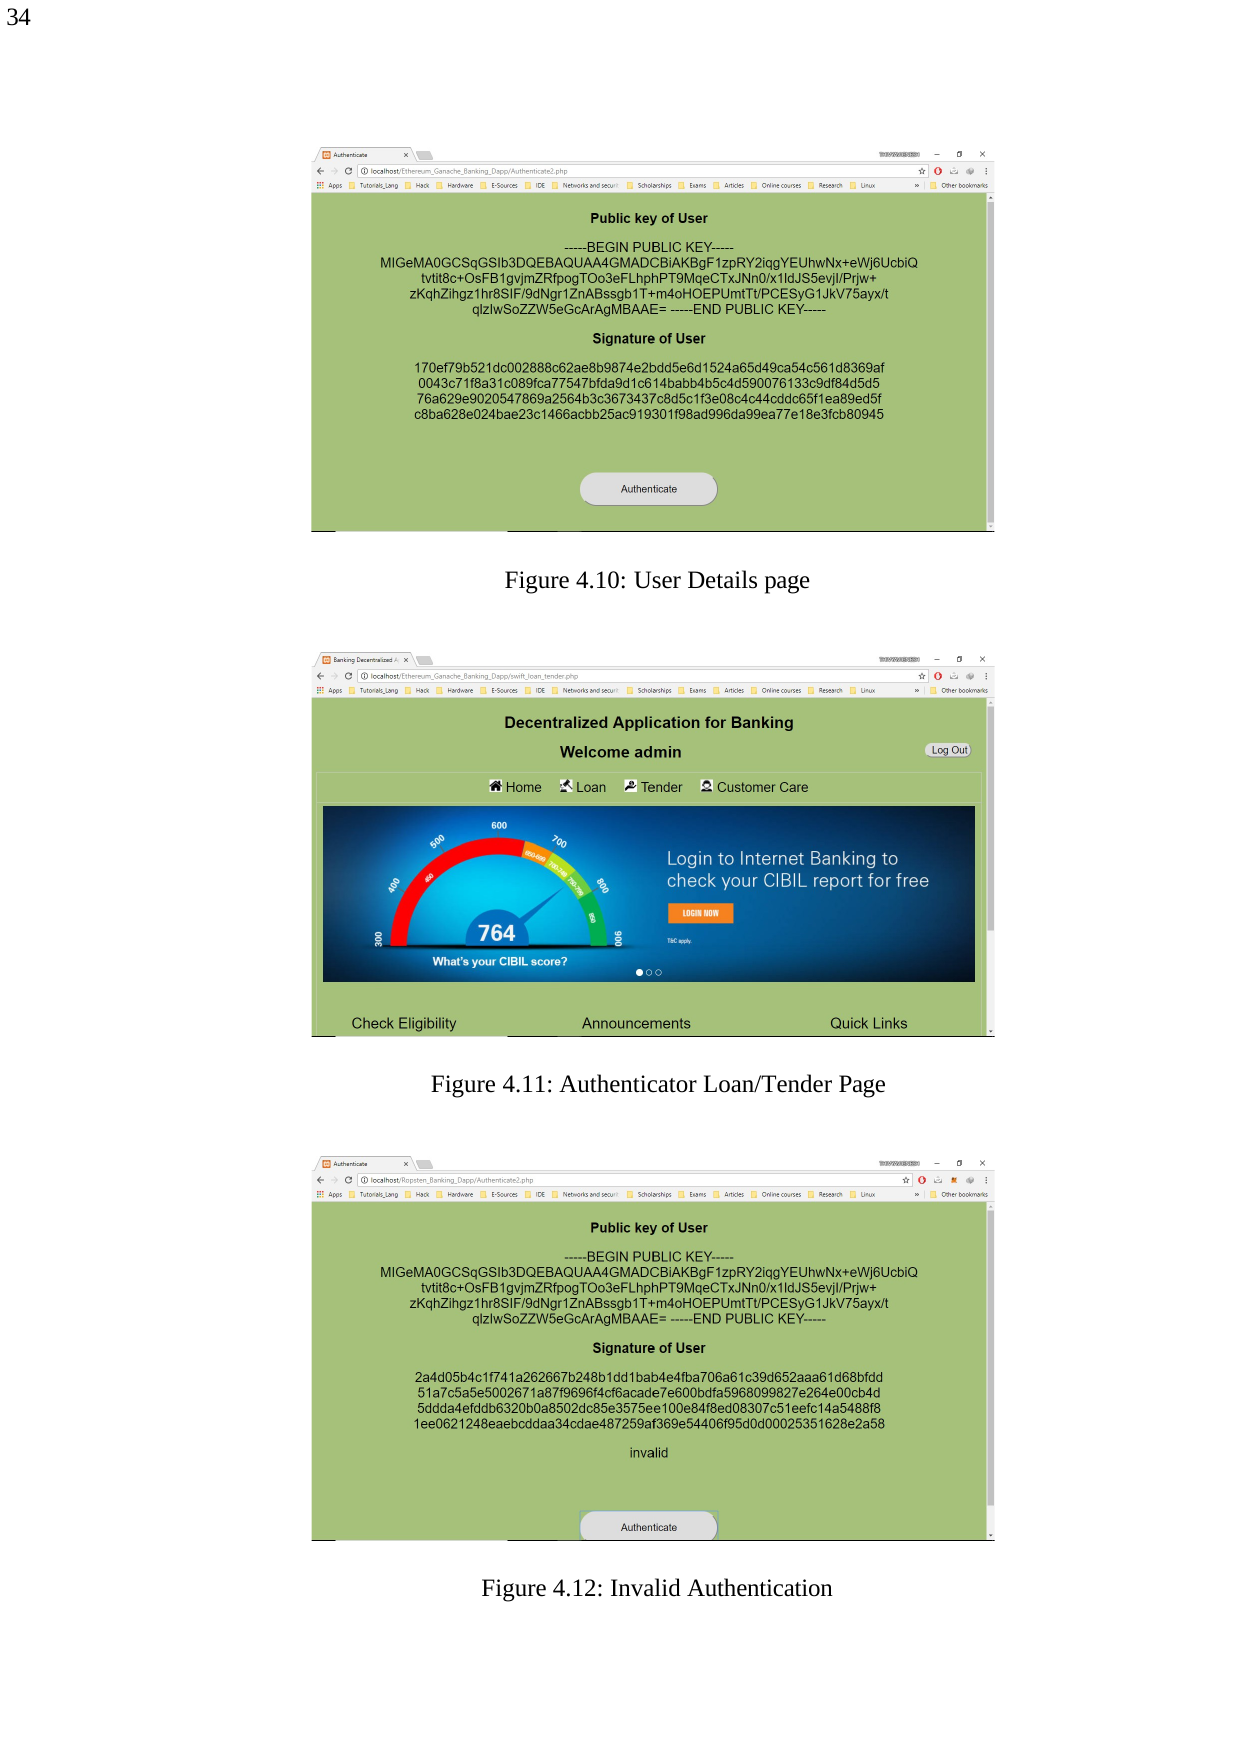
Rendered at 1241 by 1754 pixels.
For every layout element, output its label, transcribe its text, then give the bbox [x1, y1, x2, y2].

text Figure 4.12: Invalid Authentication [481, 1573, 1240, 1602]
picture [311, 147, 995, 532]
text Figure 4.11: Authenticator Loan/Tender Page [431, 1069, 1240, 1098]
picture [311, 652, 995, 1037]
picture [311, 1156, 995, 1541]
text Figure 4.10: User Details page [504, 565, 1240, 593]
